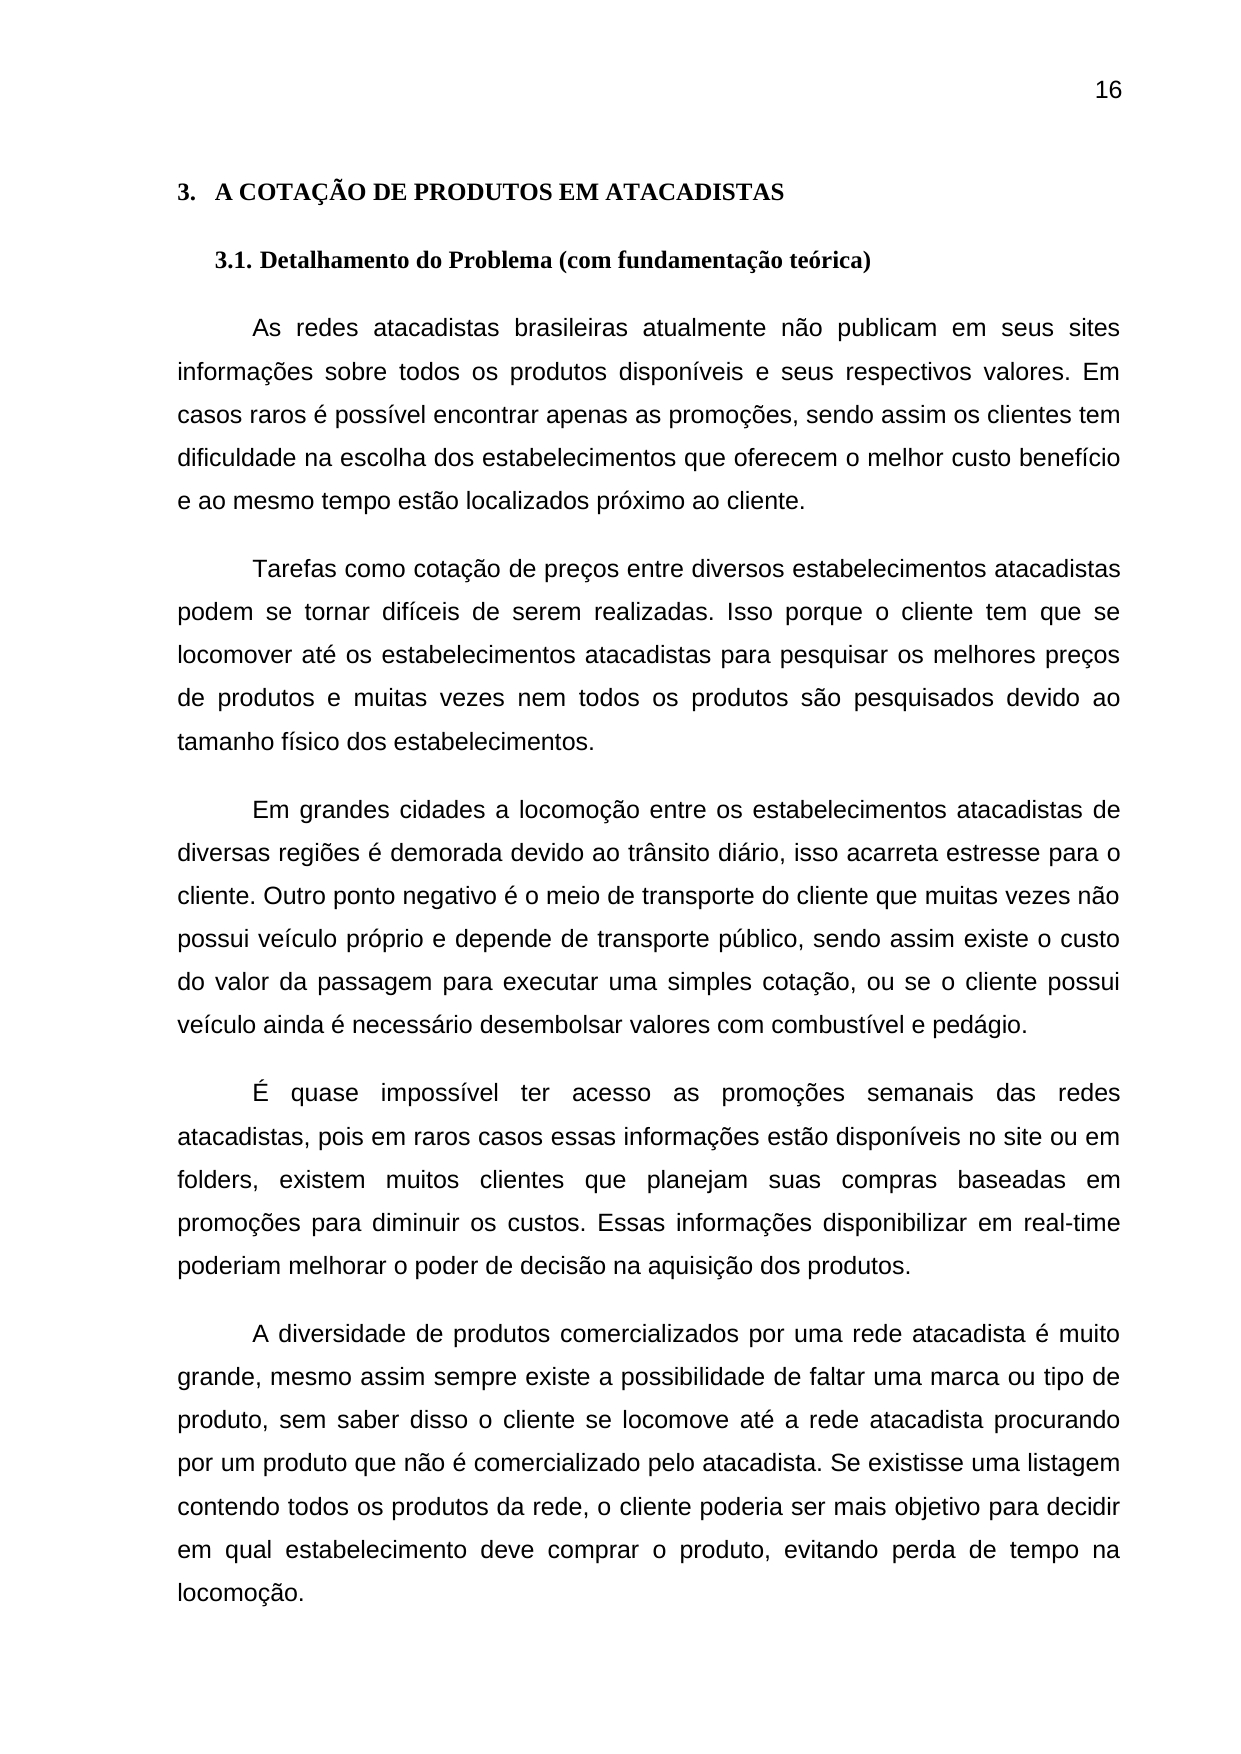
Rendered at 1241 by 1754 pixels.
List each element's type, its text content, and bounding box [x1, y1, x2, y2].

text Tarefas como cotação de preços entre diversos estabelecimentos atacadistas podem se tornar difíceis de serem realizadas. Isso porque o cliente tem que se locomover até os estabelecimentos atacadistas para pesquisar os melhores preços de produtos e muitas vezes nem todos os produtos são pesquisados devido ao tamanho físico dos estabelecimentos. [177, 554, 1122, 755]
text Detalhamento do Problema (com fundamentação teórica) [214, 245, 1122, 274]
text Em grandes cidades a locomoção entre os estabelecimentos atacadistas de diversas regiões é demorada devido ao trânsito diário, isso acarreta estresse para o cliente. Outro ponto negativo é o meio de transporte do cliente que muitas vezes não possui veículo próprio e depende de transporte público, sendo assim existe o custo do valor da passagem para executar uma simples cotação, ou se o cliente possui veículo ainda é necessário desembolsar valores com combustível e pedágio. [177, 794, 1122, 1039]
list A COTAÇÃO DE PRODUTOS EM ATACADISTAS [177, 177, 1122, 206]
text É quase impossível ter acesso as promoções semanais das redes atacadistas, pois em raros casos essas informações estão disponíveis no site ou em folders, existem muitos clientes que planejam suas compras baseadas em promoções para diminuir os custos. Essas informações disponibilizar em real-time poderiam melhorar o poder de decisão na aquisição dos produtos. [177, 1078, 1122, 1279]
text As redes atacadistas brasileiras atualmente não publicam em seus sites informações sobre todos os produtos disponíveis e seus respectivos valores. Em casos raros é possível encontrar apenas as promoções, sendo assim os clientes tem dificuldade na escolha dos estabelecimentos que oferecem o melhor custo benefício e ao mesmo tempo estão localizados próximo ao cliente. [177, 313, 1122, 514]
text A diversidade de produtos comercializados por uma rede atacadista é muito grande, mesmo assim sempre existe a possibilidade de faltar uma marca ou tipo de produto, sem saber disso o cliente se locomove até a rede atacadista procurando por um produto que não é comercializado pelo atacadista. Se existisse uma listagem contendo todos os produtos da rede, o cliente poderia ser mais objetivo para decidir em qual estabelecimento deve comprar o produto, evitando perda de tempo na locomoção. [177, 1319, 1122, 1606]
